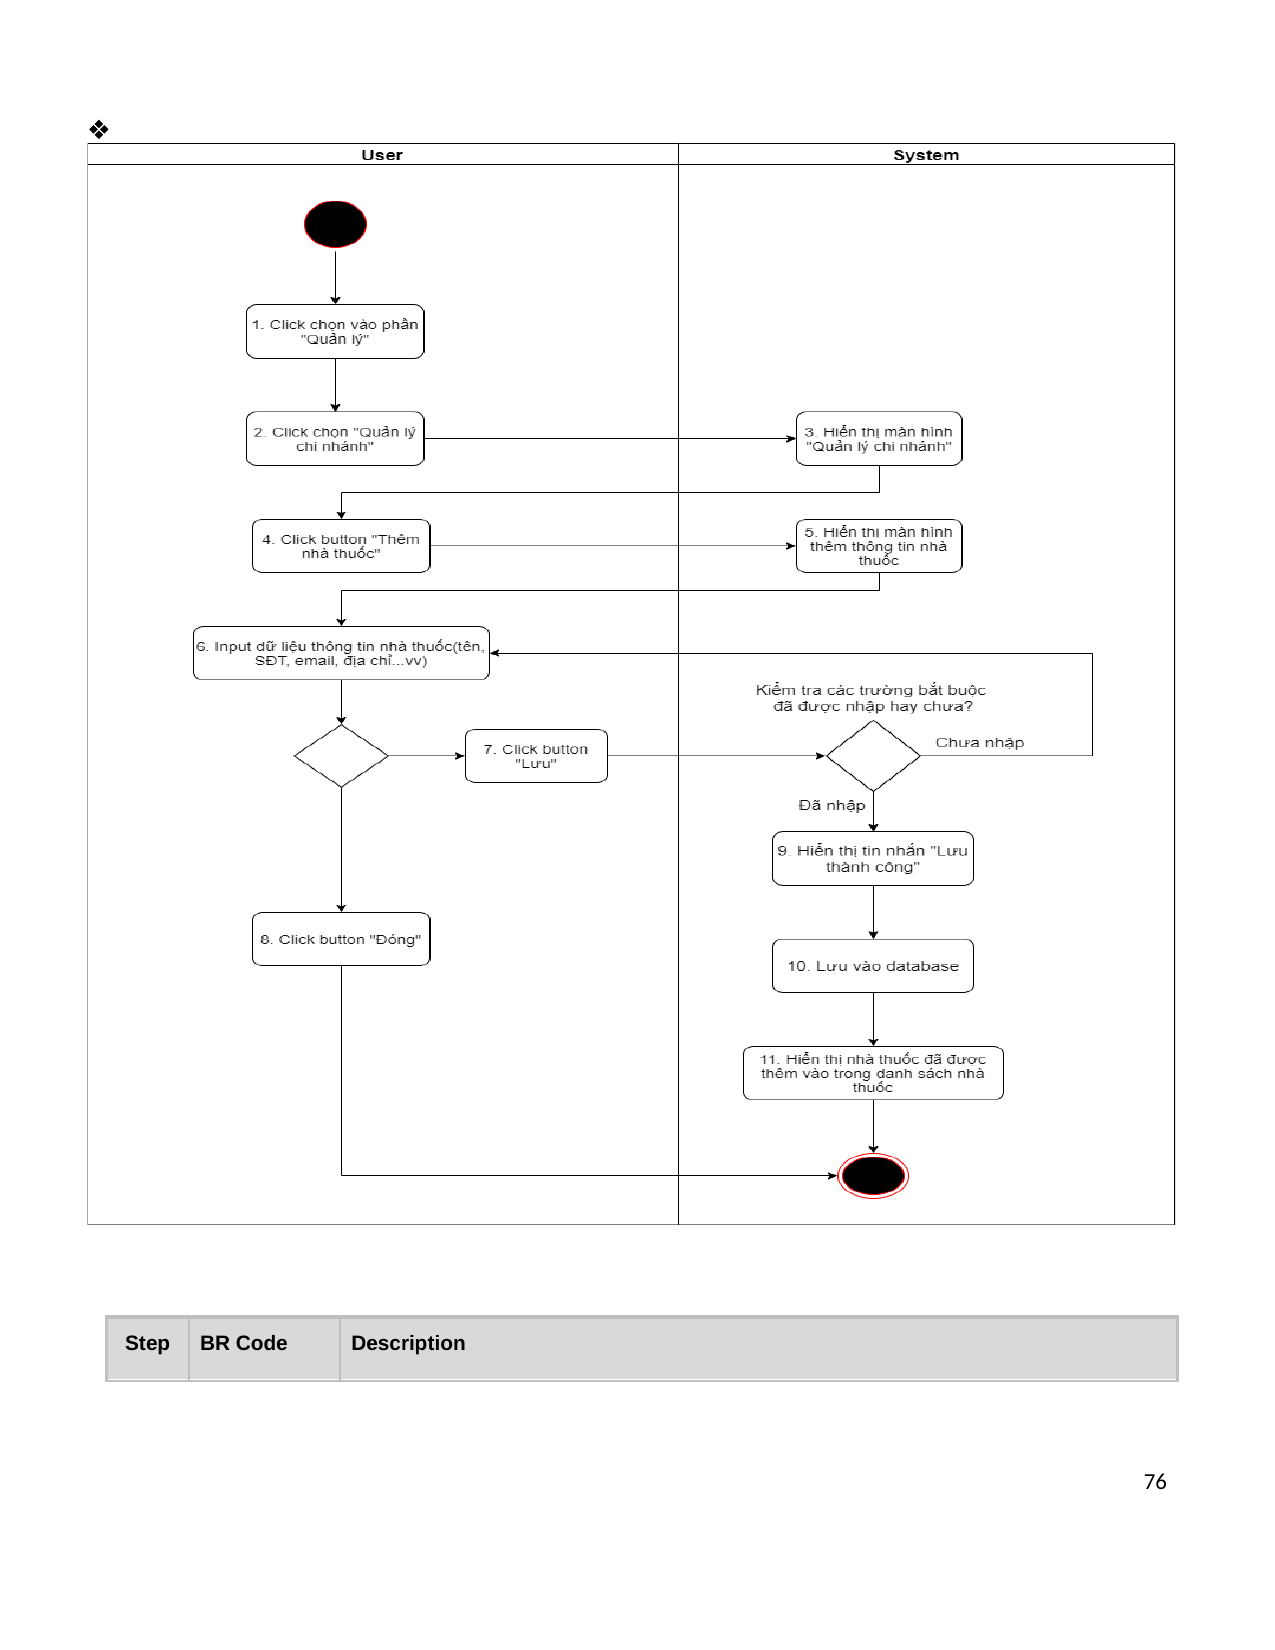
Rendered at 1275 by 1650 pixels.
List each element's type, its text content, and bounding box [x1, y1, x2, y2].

table_header Step [108, 1319, 188, 1379]
picture [87, 143, 1175, 1225]
table_header Description [341, 1319, 1176, 1379]
table_header BR Code [190, 1319, 339, 1379]
